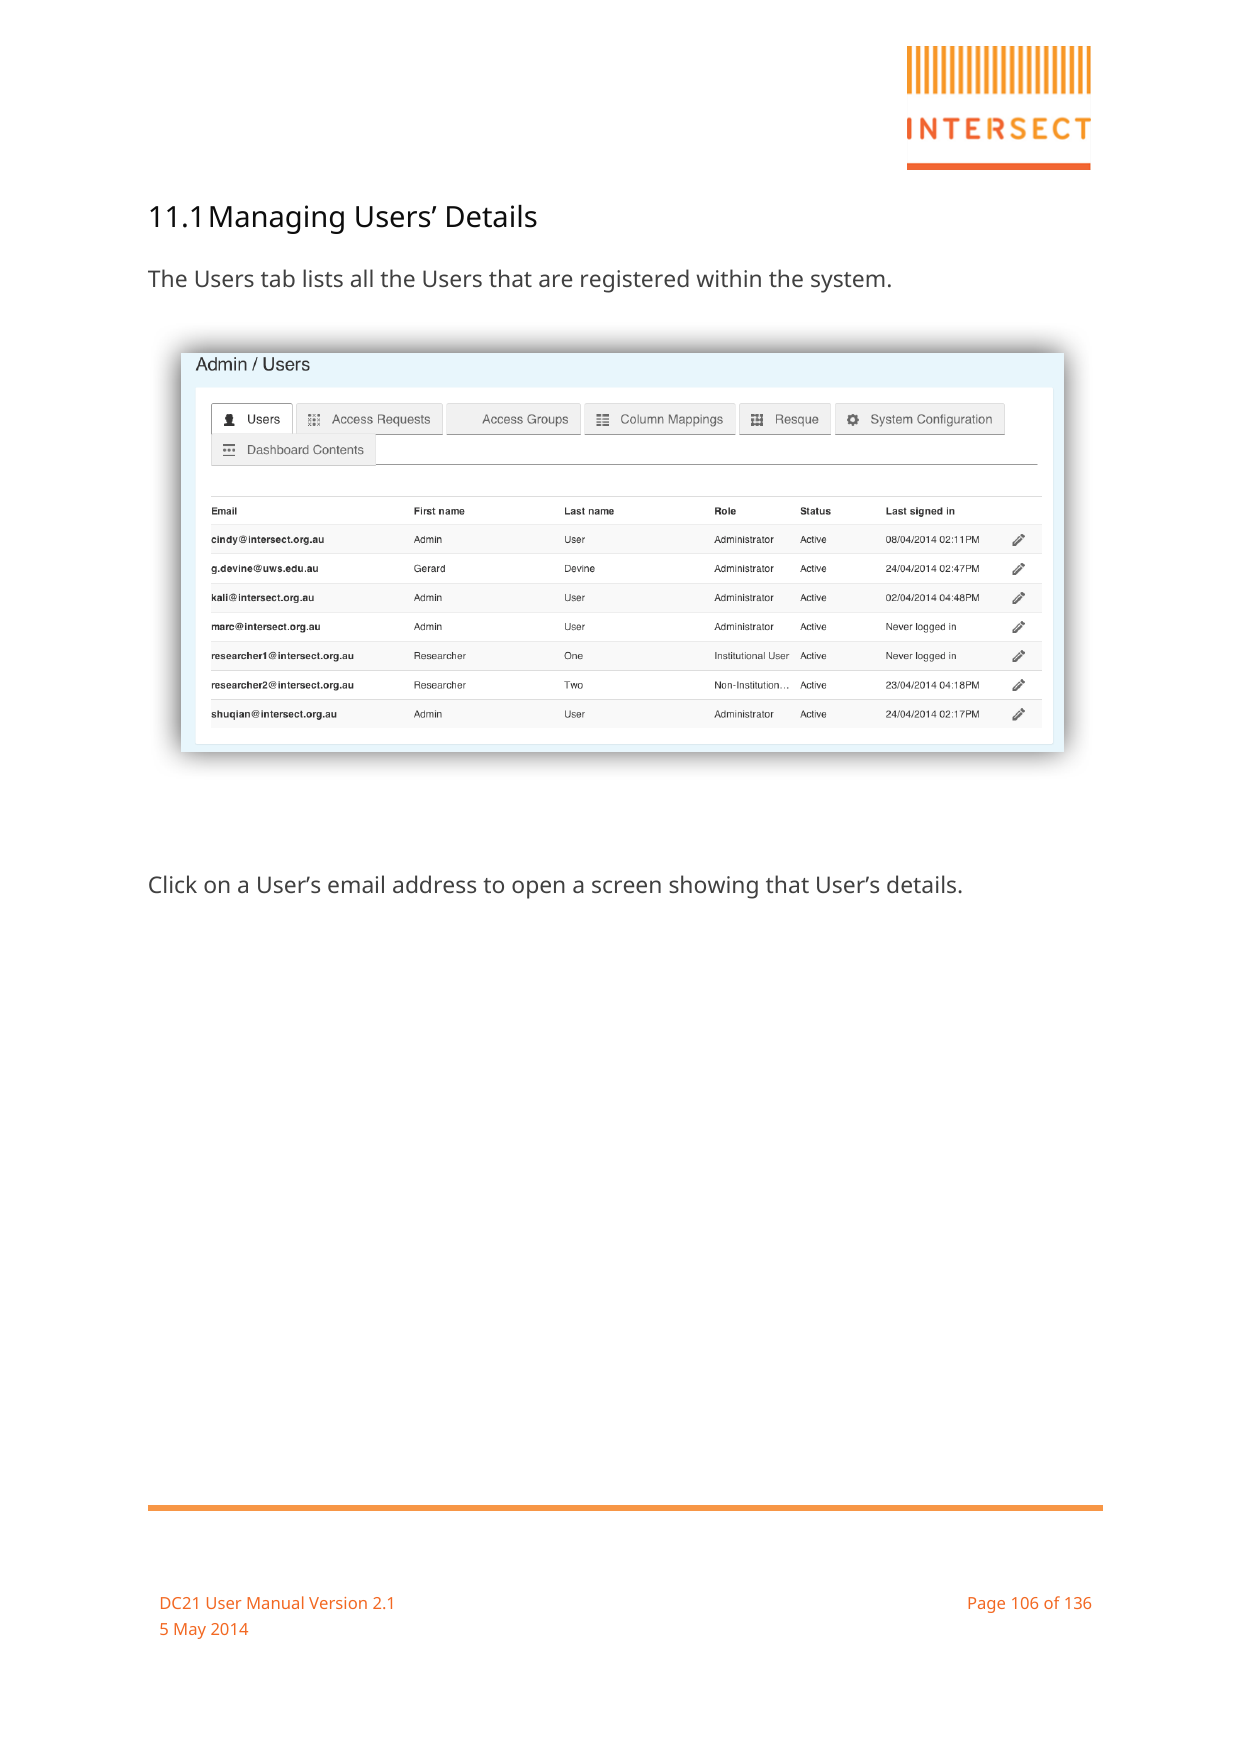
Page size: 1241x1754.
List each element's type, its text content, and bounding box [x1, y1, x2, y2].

text Click on a User’s email address to open a screen showing that User’s details. [148, 869, 1092, 900]
text The Users tab lists all the Users that are registered within the system. [148, 263, 1092, 294]
picture [905, 44, 1093, 172]
subtitle Managing Users’ Details [148, 197, 1092, 236]
picture [181, 353, 1064, 752]
